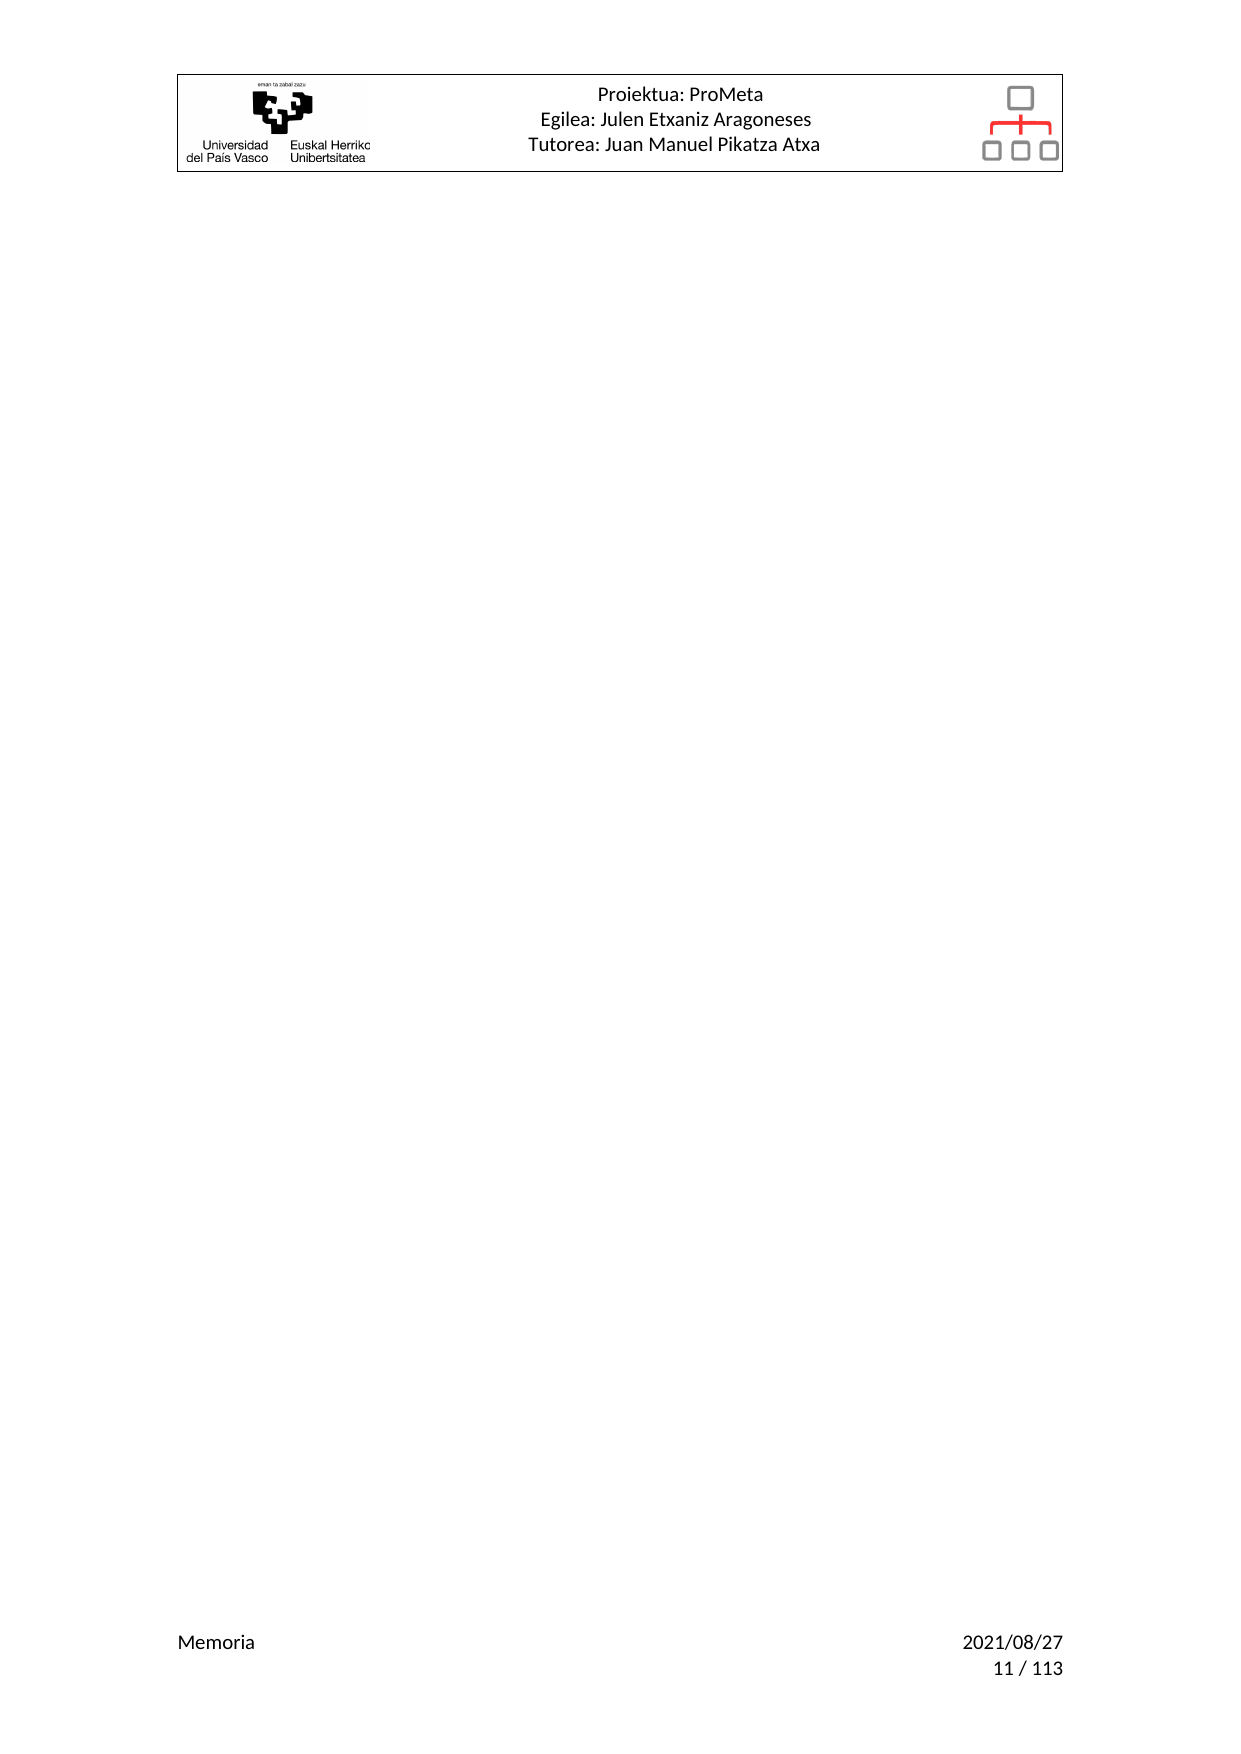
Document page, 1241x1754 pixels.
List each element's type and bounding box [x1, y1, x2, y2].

picture [978, 80, 1060, 162]
picture [182, 81, 370, 162]
